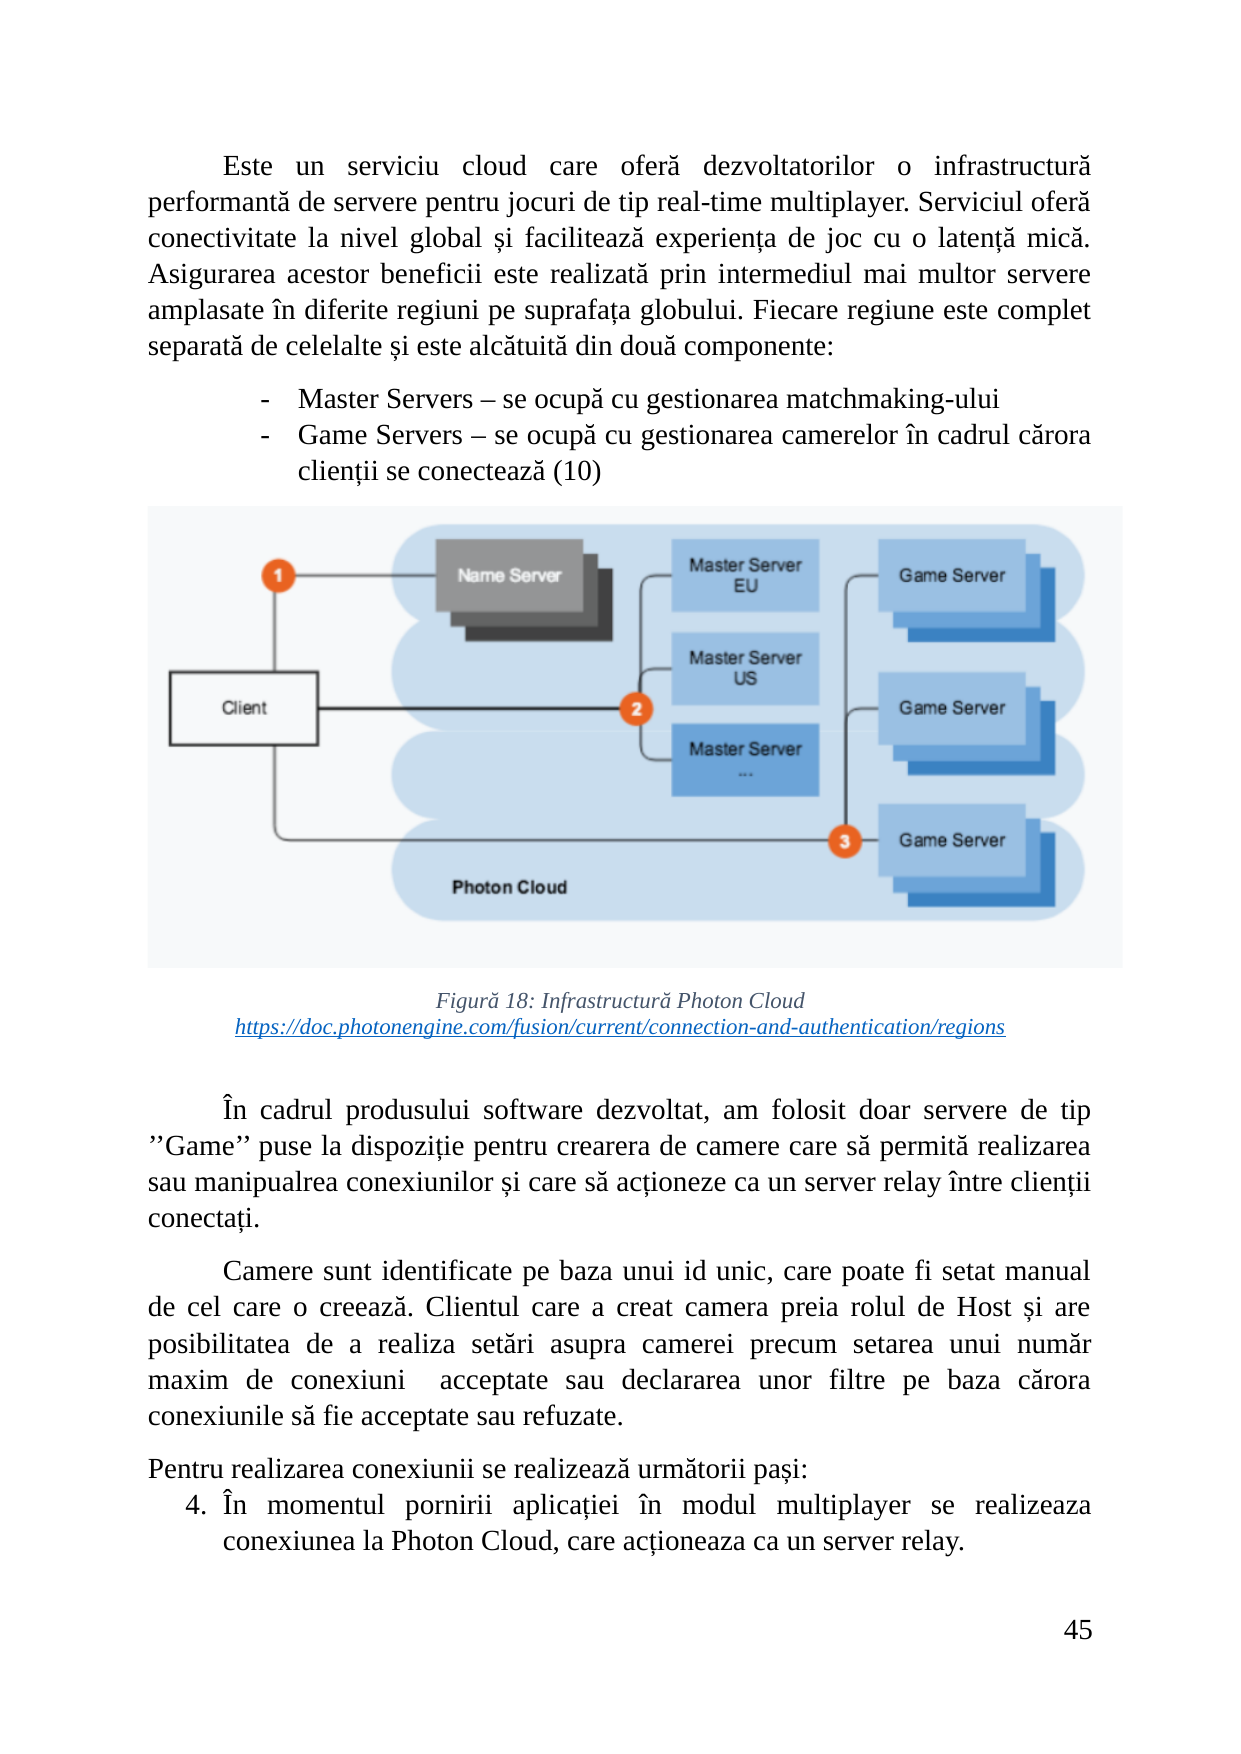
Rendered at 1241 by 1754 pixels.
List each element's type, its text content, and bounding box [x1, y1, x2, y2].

text Pentru realizarea conexiunii se realizează următorii pași: [148, 1451, 1092, 1484]
list În momentul pornirii aplicației în modul multiplayer se realizeaza conexiunea la Photon Cloud, care acționeaza ca un server relay. [185, 1487, 1092, 1557]
list Master Servers – se ocupă cu gestionarea matchmaking-ului [260, 381, 1092, 415]
text Figură 18: Infrastructură Photon Cloud [148, 987, 1092, 1013]
text În cadrul produsului software dezvoltat, am folosit doar servere de tip ’’Game’’ puse la dispoziție pentru crearera de camere care să permită realizarea sau manipualrea conexiunilor și care să acționeze ca un server relay între clienții conectați. [148, 1092, 1092, 1234]
text Camere sunt identificate pe baza unui id unic, care poate fi setat manual de cel care o creează. Clientul care a creat camera preia rolul de Host și are posibilitatea de a realiza setări asupra camerei precum setarea unui număr maxim de conexiuni acceptate sau declararea unor filtre pe baza cărora conexiunile să fie acceptate sau refuzate. [148, 1253, 1092, 1432]
text Este un serviciu cloud care oferă dezvoltatorilor o infrastructură performantă de servere pentru jocuri de tip real-time multiplayer. Serviciul oferă conectivitate la nivel global și facilitează experiența de joc cu o latență mică. Asigurarea acestor beneficii este realizată prin intermediul mai multor servere amplasate în diferite regiuni pe suprafața globului. Fiecare regiune este complet separată de celelalte și este alcătuită din două componente: [148, 148, 1092, 362]
picture [147, 506, 1123, 968]
list Game Servers – se ocupă cu gestionarea camerelor în cadrul cărora clienții se conectează [260, 417, 1092, 487]
text https://doc.photonengine.com/fusion/current/connection-and-authentication/regions [148, 1013, 1092, 1039]
